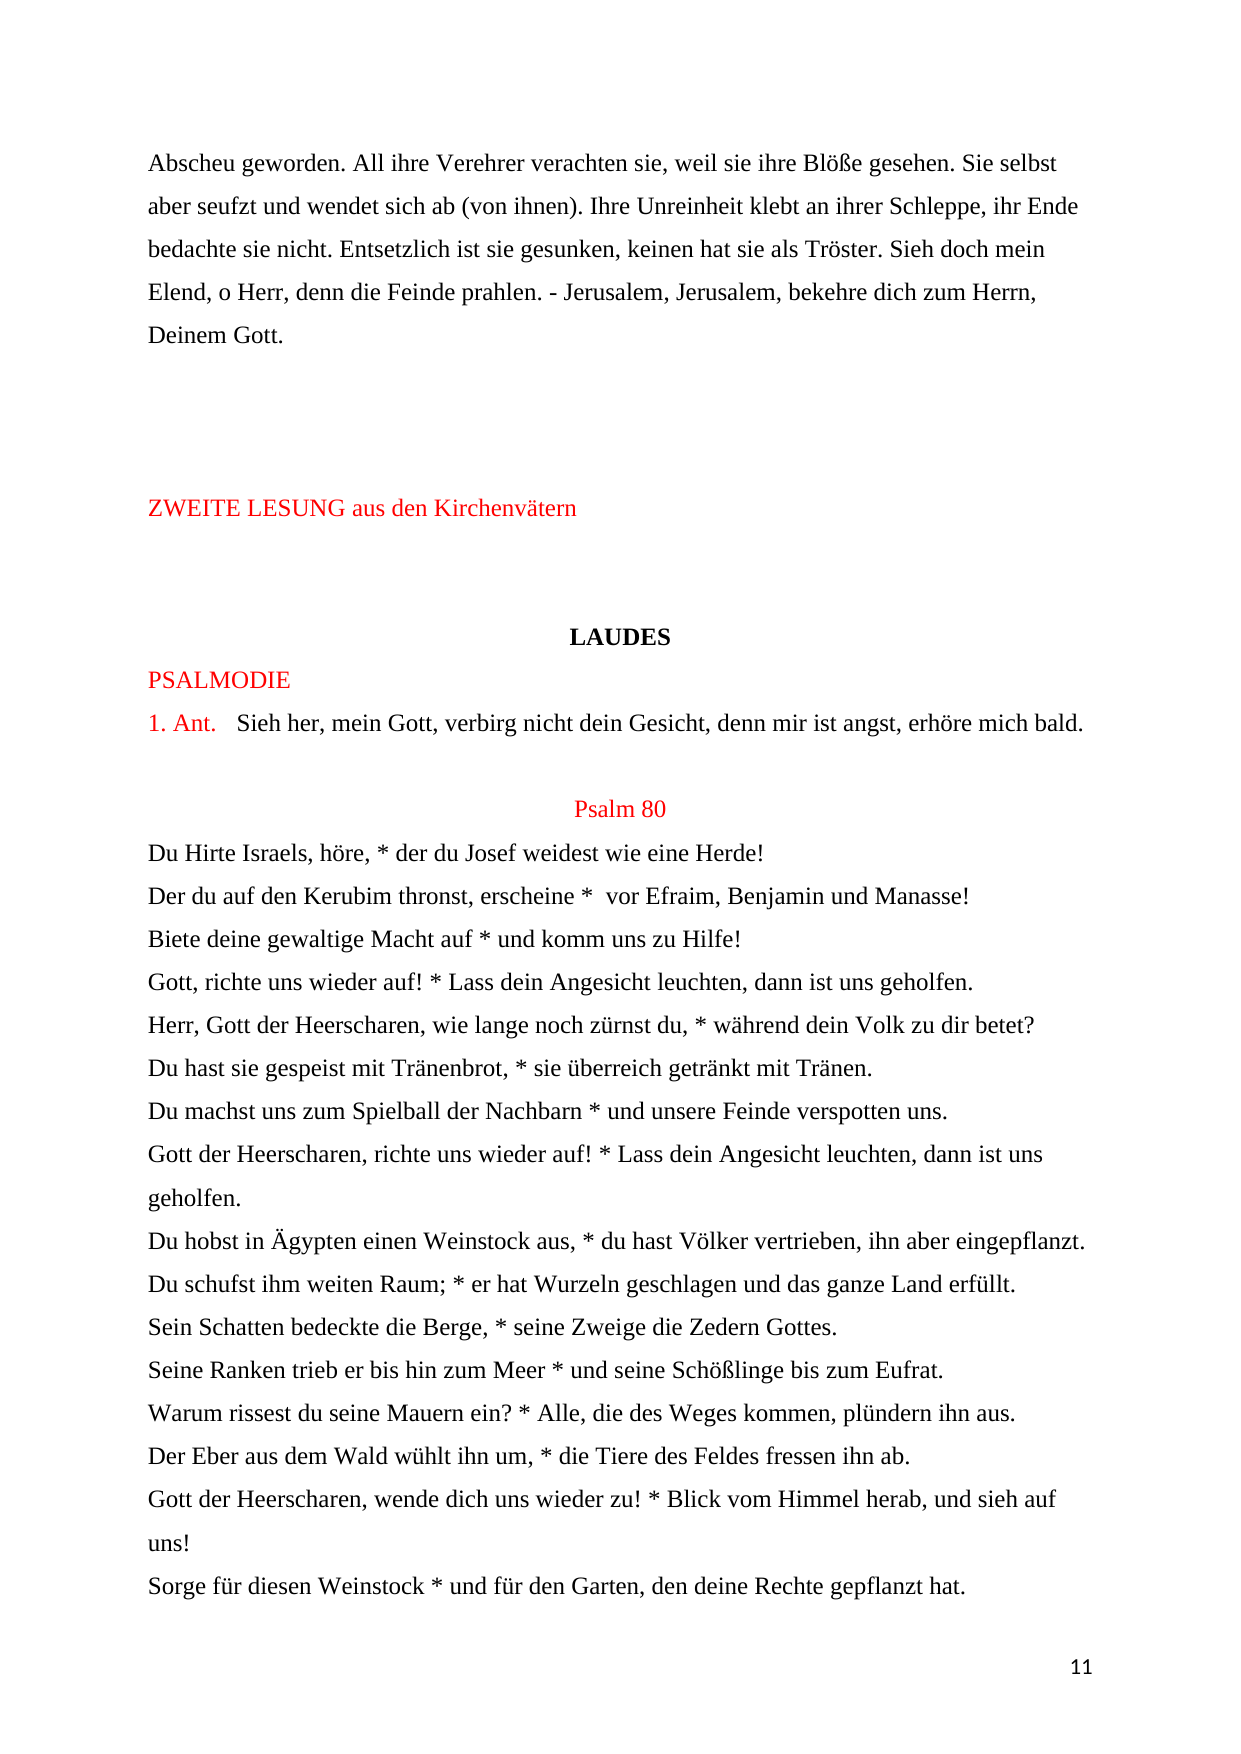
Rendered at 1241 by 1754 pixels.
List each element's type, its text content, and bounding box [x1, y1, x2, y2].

text Du hobst in Ägypten einen Weinstock aus, * du hast Völker vertrieben, ihn aber eingepflanzt. [148, 1226, 1093, 1254]
text Du Hirte Israels, höre, * der du Josef weidest wie eine Herde! [148, 838, 1093, 866]
text Du hast sie gespeist mit Tränenbrot, * sie überreich getränkt mit Tränen. [148, 1053, 1093, 1082]
text Gott, richte uns wieder auf! * Lass dein Angesicht leuchten, dann ist uns geholfen. [148, 967, 1093, 996]
text Du schufst ihm weiten Raum; * er hat Wurzeln geschlagen und das ganze Land erfüllt. [148, 1269, 1093, 1298]
text 1. Ant. Sieh her, mein Gott, verbirg nicht dein Gesicht, denn mir ist angst, erhöre mich bald. [148, 708, 1093, 737]
text Psalm 80 [148, 794, 1093, 823]
text Gott der Heerscharen, richte uns wieder auf! * Lass dein Angesicht leuchten, dann ist uns geholfen. [148, 1139, 1093, 1211]
text Gott der Heerscharen, wende dich uns wieder zu! * Blick vom Himmel herab, und sieh auf uns! [148, 1484, 1093, 1556]
text Psalmodie [148, 665, 1093, 694]
text Zweite LesunG aus den Kirchenvätern [148, 493, 1093, 521]
text Du machst uns zum Spielball der Nachbarn * und unsere Feinde verspotten uns. [148, 1096, 1093, 1125]
text Sorge für diesen Weinstock * und für den Garten, den deine Rechte gepflanzt hat. [148, 1571, 1093, 1599]
text Der du auf den Kerubim thronst, erscheine * vor Efraim, Benjamin und Manasse! [148, 881, 1093, 909]
text Laudes [148, 622, 1093, 651]
text Seine Ranken trieb er bis hin zum Meer * und seine Schößlinge bis zum Eufrat. [148, 1355, 1093, 1384]
text Sein Schatten bedeckte die Berge, * seine Zweige die Zedern Gottes. [148, 1312, 1093, 1341]
text Herr, Gott der Heerscharen, wie lange noch zürnst du, * während dein Volk zu dir betet? [148, 1010, 1093, 1039]
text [148, 148, 1093, 349]
text Biete deine gewaltige Macht auf * und komm uns zu Hilfe! [148, 924, 1093, 953]
text Der Eber aus dem Wald wühlt ihn um, * die Tiere des Feldes fressen ihn ab. [148, 1441, 1093, 1470]
text Warum rissest du seine Mauern ein? * Alle, die des Weges kommen, plündern ihn aus. [148, 1398, 1093, 1427]
